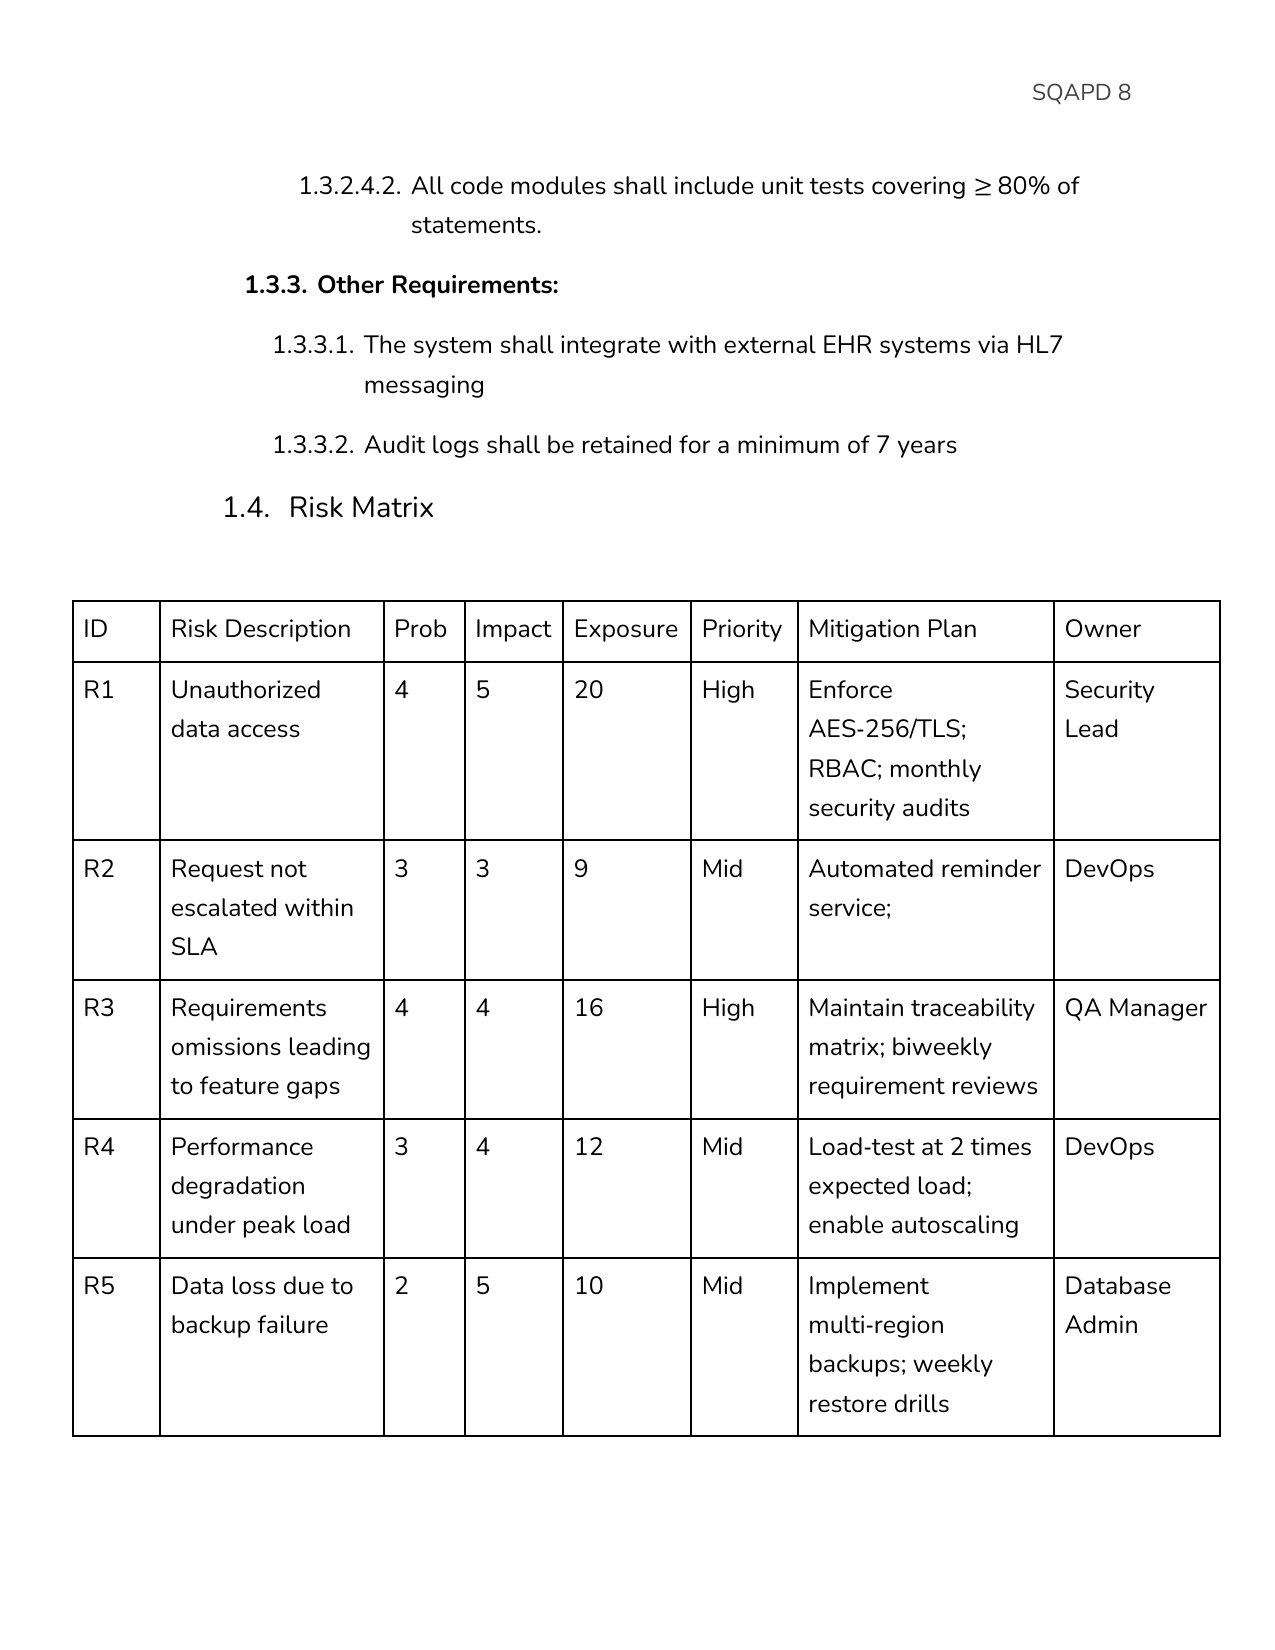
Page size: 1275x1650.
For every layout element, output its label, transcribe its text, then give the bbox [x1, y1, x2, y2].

table_cell DevOps [1055, 841, 1219, 978]
table_header Mitigation Plan [799, 602, 1053, 661]
table_cell High [692, 981, 797, 1118]
table_cell Automated reminder service; [799, 841, 1053, 978]
table_cell 10 [564, 1259, 690, 1435]
table_cell High [692, 663, 797, 839]
table_header Impact [466, 602, 562, 661]
table_cell R4 [74, 1120, 159, 1257]
table_cell Mid [692, 841, 797, 978]
table_cell Maintain traceability matrix; biweekly requirement reviews [799, 981, 1053, 1118]
table_cell 9 [564, 841, 690, 978]
table_header Prob [385, 602, 464, 661]
table_cell Security Lead [1055, 663, 1219, 839]
table_cell 12 [564, 1120, 690, 1257]
table_cell Mid [692, 1120, 797, 1257]
table_header Risk Description [161, 602, 383, 661]
table_cell Unauthorized data access [161, 663, 383, 839]
table_cell 3 [385, 841, 464, 978]
table_cell 3 [385, 1120, 464, 1257]
table_cell R2 [74, 841, 159, 978]
table_header Exposure [564, 602, 690, 661]
table_cell Data loss due to backup failure [161, 1259, 383, 1435]
table_cell 20 [564, 663, 690, 839]
table_header Owner [1055, 602, 1219, 661]
list Other Requirements: [307, 269, 1131, 303]
table_cell Performance degradation under peak load [161, 1120, 383, 1257]
table_cell 5 [466, 1259, 562, 1435]
list The system shall integrate with external EHR systems via HL7 messaging [354, 329, 1131, 402]
table_cell QA Manager [1055, 981, 1219, 1118]
table_cell 4 [466, 1120, 562, 1257]
list Risk Matrix [270, 488, 1131, 528]
table_cell 4 [385, 663, 464, 839]
table_cell R5 [74, 1259, 159, 1435]
table_header ID [74, 602, 159, 661]
list Audit logs shall be retained for a minimum of 7 years [354, 428, 1131, 462]
table_cell R3 [74, 981, 159, 1118]
table_cell Enforce AES‑256/TLS; RBAC; monthly security audits [799, 663, 1053, 839]
table_cell 3 [466, 841, 562, 978]
table_cell 2 [385, 1259, 464, 1435]
table_cell Mid [692, 1259, 797, 1435]
table_cell 4 [385, 981, 464, 1118]
table_cell DevOps [1055, 1120, 1219, 1257]
list All code modules shall include unit tests covering ≥ 80% of statements. [401, 169, 1131, 243]
table_cell 5 [466, 663, 562, 839]
table_cell 4 [466, 981, 562, 1118]
table_cell Load‑test at 2 times expected load; enable autoscaling [799, 1120, 1053, 1257]
table_cell Requirements omissions leading to feature gaps [161, 981, 383, 1118]
table_header Priority [692, 602, 797, 661]
table_cell 16 [564, 981, 690, 1118]
table_cell R1 [74, 663, 159, 839]
table_cell Database Admin [1055, 1259, 1219, 1435]
table_cell Request not escalated within SLA [161, 841, 383, 978]
table_cell Implement multi‑region backups; weekly restore drills [799, 1259, 1053, 1435]
